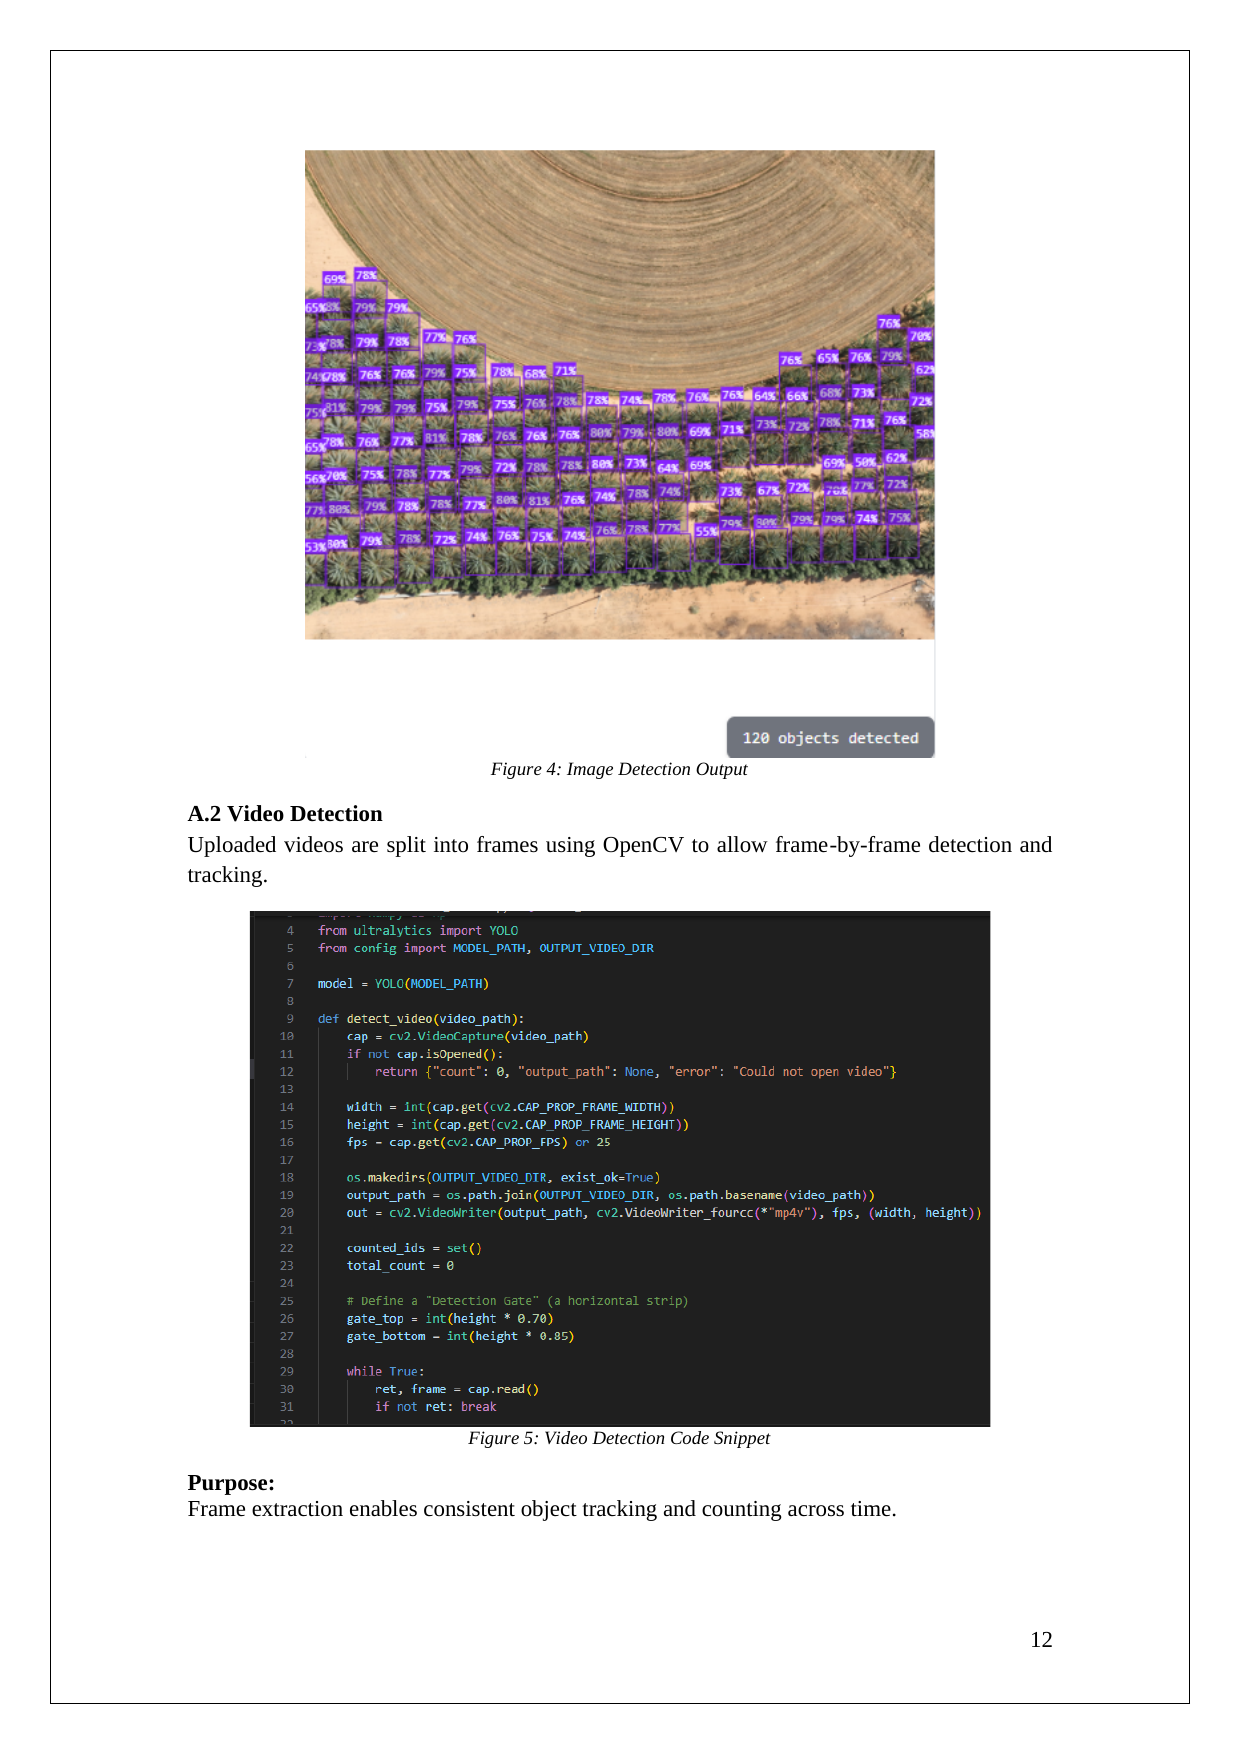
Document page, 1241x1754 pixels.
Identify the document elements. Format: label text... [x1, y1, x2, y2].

subtitle A.2 Video Detection [187, 800, 1053, 827]
text Figure 5: Video Detection Code Snippet [187, 1427, 1053, 1448]
text Uploaded videos are split into frames using OpenCV to allow frame-by-frame detection and tracking. [187, 831, 1053, 887]
text Purpose: Frame extraction enables consistent object tracking and counting across time. [187, 1469, 1053, 1522]
picture [305, 150, 936, 758]
picture [249, 911, 991, 1427]
text Figure 4: Image Detection Output [187, 758, 1053, 779]
